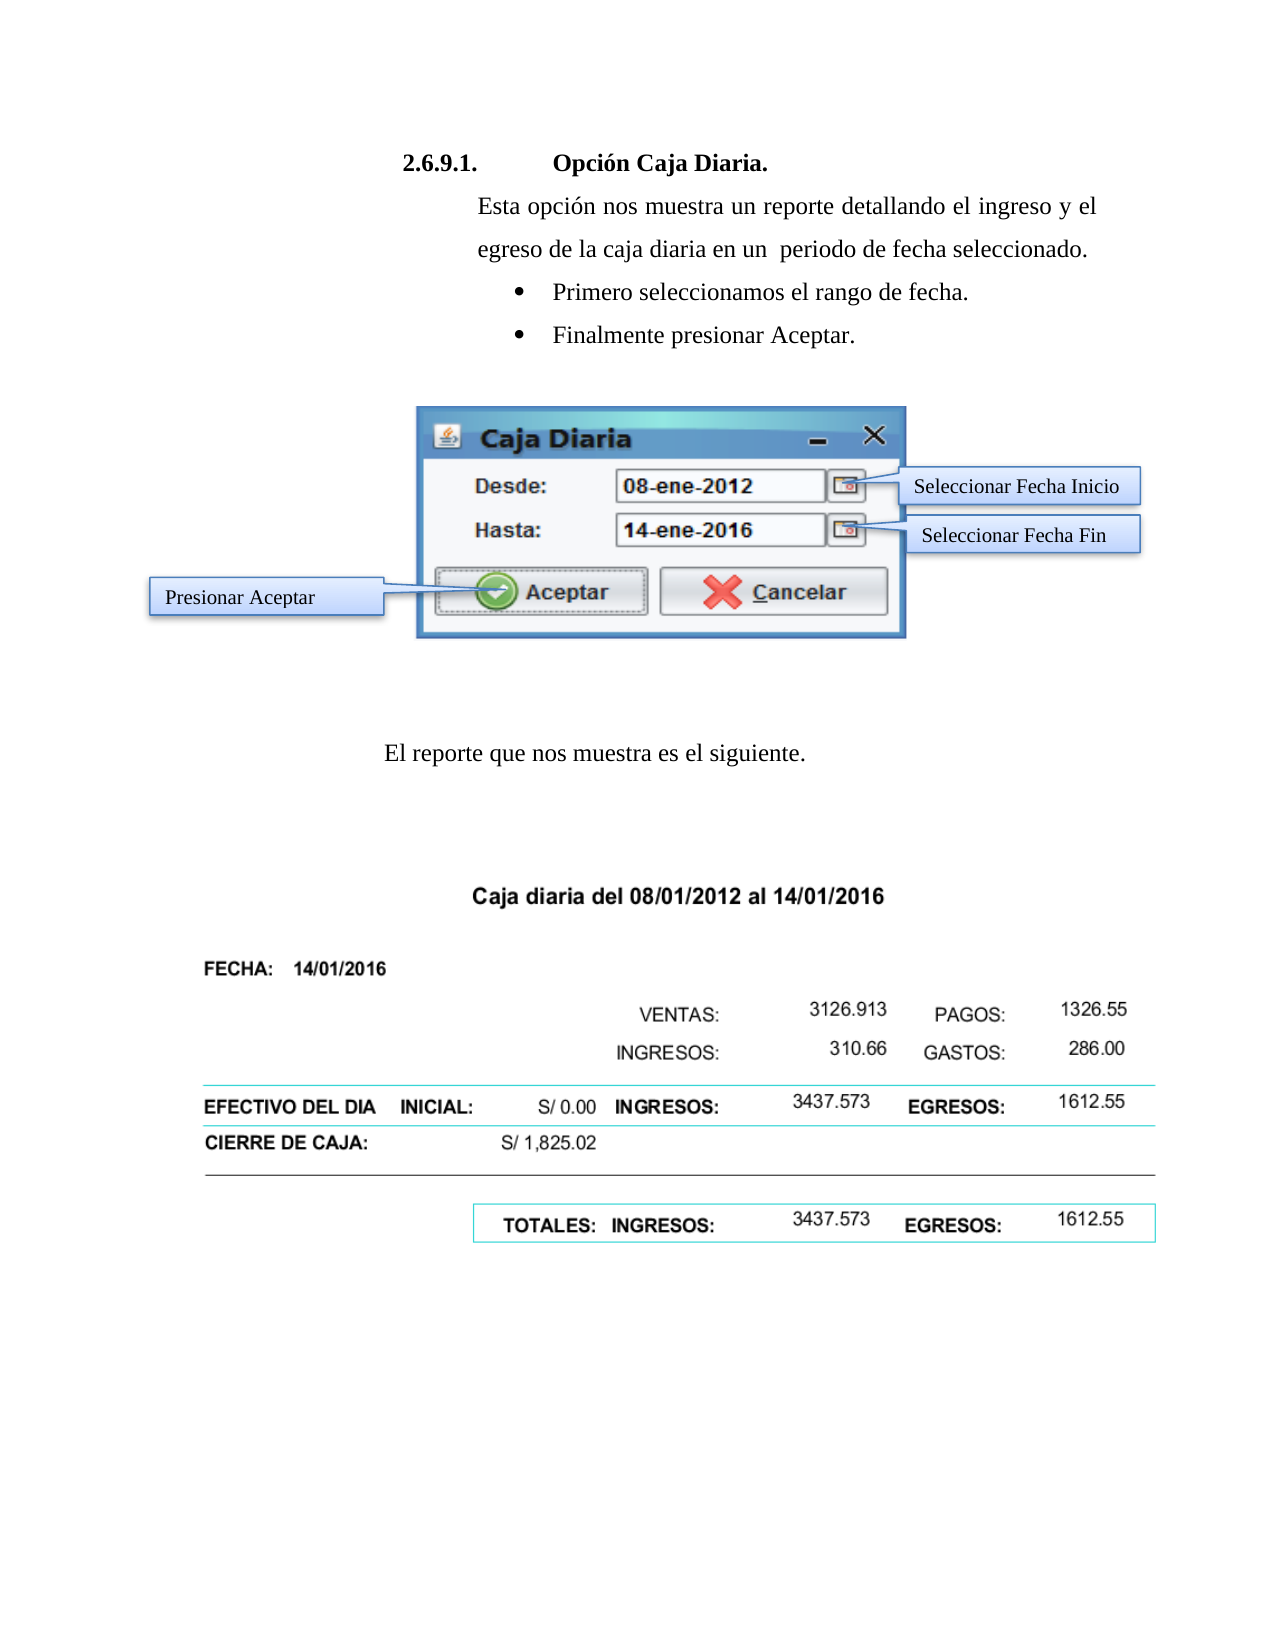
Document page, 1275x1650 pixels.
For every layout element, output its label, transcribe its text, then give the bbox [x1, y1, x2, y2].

list Finalmente presionar Aceptar. [515, 320, 1098, 349]
text El reporte que nos muestra es el siguiente. [384, 738, 1098, 767]
list Esta opción nos muestra un reporte detallando el ingreso y el egreso de la caja diaria en un periodo de fecha seleccionado. [477, 191, 1098, 263]
picture [177, 864, 1205, 1318]
list Primero seleccionamos el rango de fecha. [515, 277, 1098, 306]
picture [413, 406, 907, 641]
list Opción Caja Diaria. [402, 148, 1098, 176]
